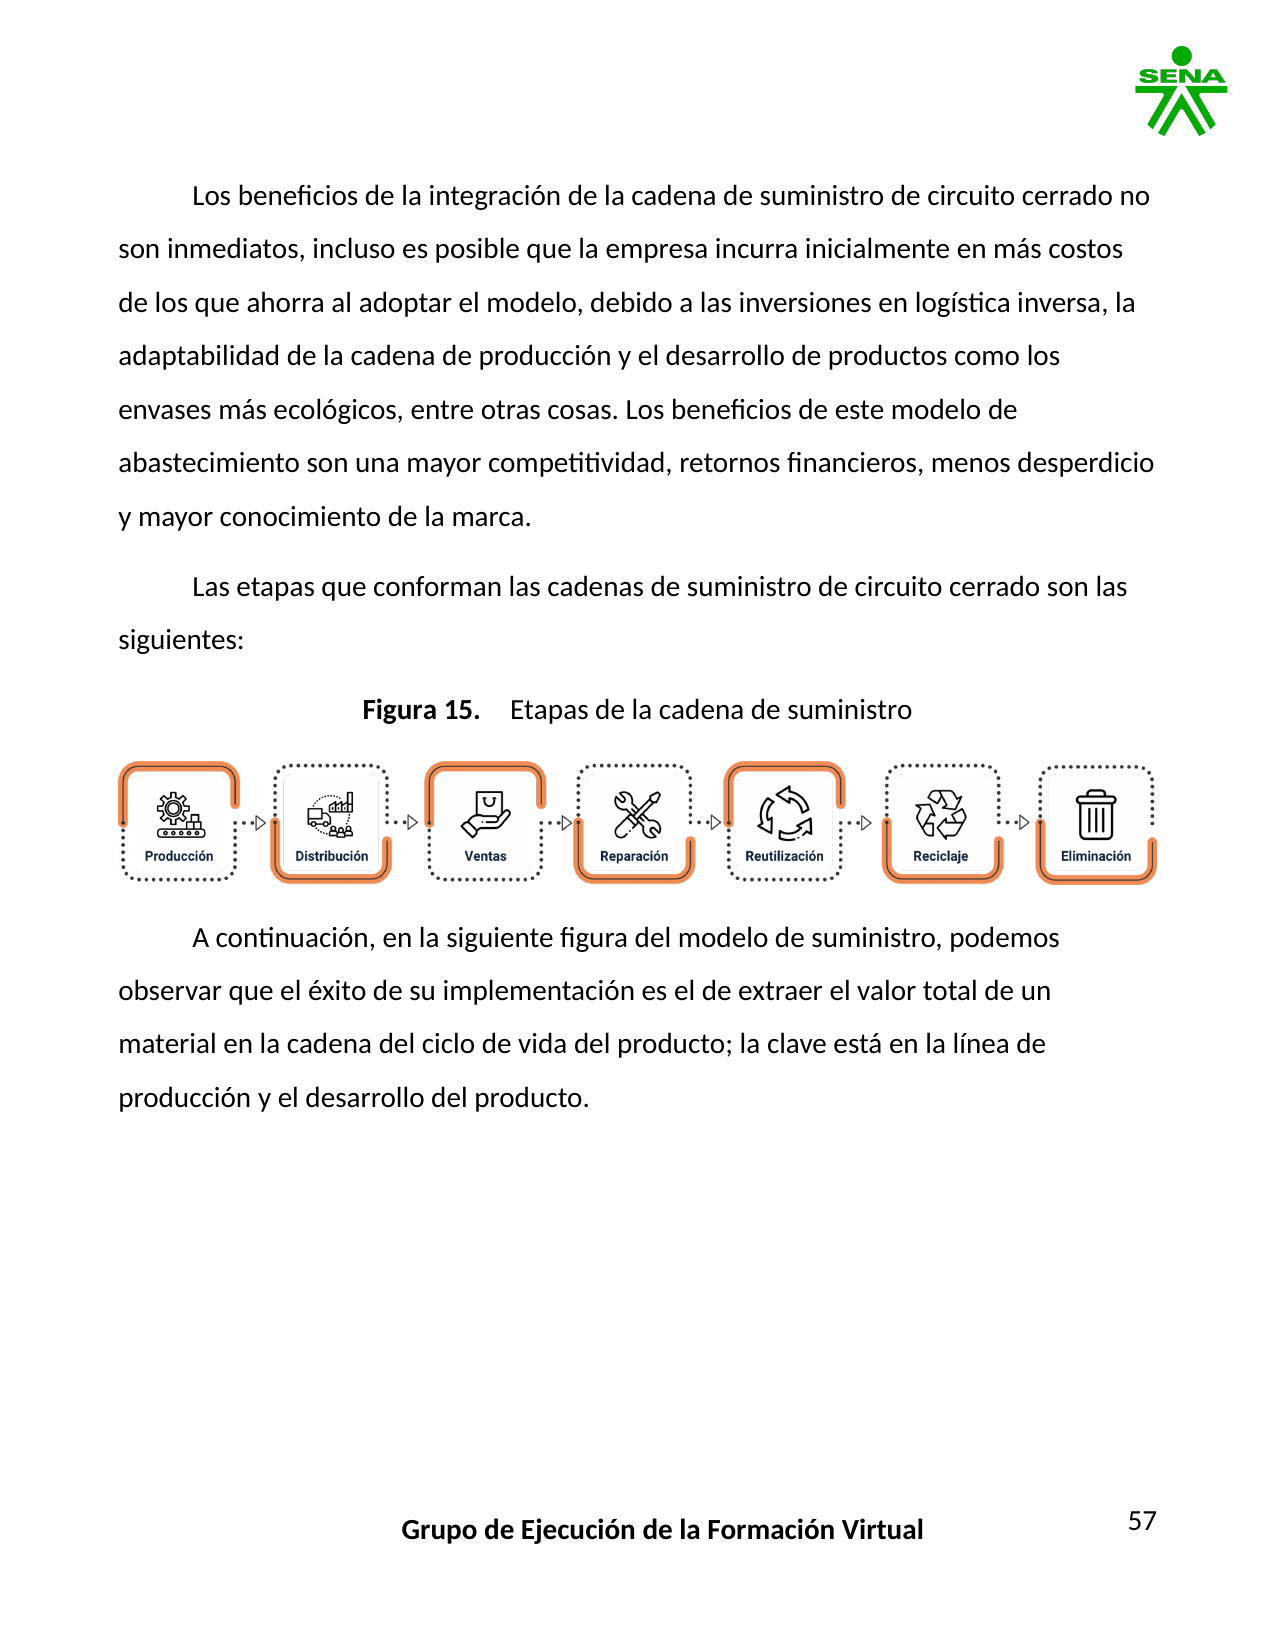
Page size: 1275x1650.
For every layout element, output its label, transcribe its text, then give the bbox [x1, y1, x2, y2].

text A continuación, en la siguiente figura del modelo de suministro, podemos observar que el éxito de su implementación es el de extraer el valor total de un material en la cadena del ciclo de vida del producto; la clave está en la línea de producción y el desarrollo del producto. [118, 919, 1157, 1114]
text Etapas de la cadena de suministro [118, 691, 1157, 727]
text Las etapas que conforman las cadenas de suministro de circuito cerrado son las siguientes: [118, 568, 1157, 657]
picture [118, 761, 1157, 885]
text Los beneficios de la integración de la cadena de suministro de circuito cerrado no son inmediatos, incluso es posible que la empresa incurra inicialmente en más costos de los que ahorra al adoptar el modelo, debido a las inversiones en logística inversa, la adaptabilidad de la cadena de producción y el desarrollo de productos como los envases más ecológicos, entre otras cosas. Los beneficios de este modelo de abastecimiento son una mayor competitividad, retornos financieros, menos desperdicio y mayor conocimiento de la marca. [118, 177, 1157, 533]
picture [1135, 46, 1228, 136]
